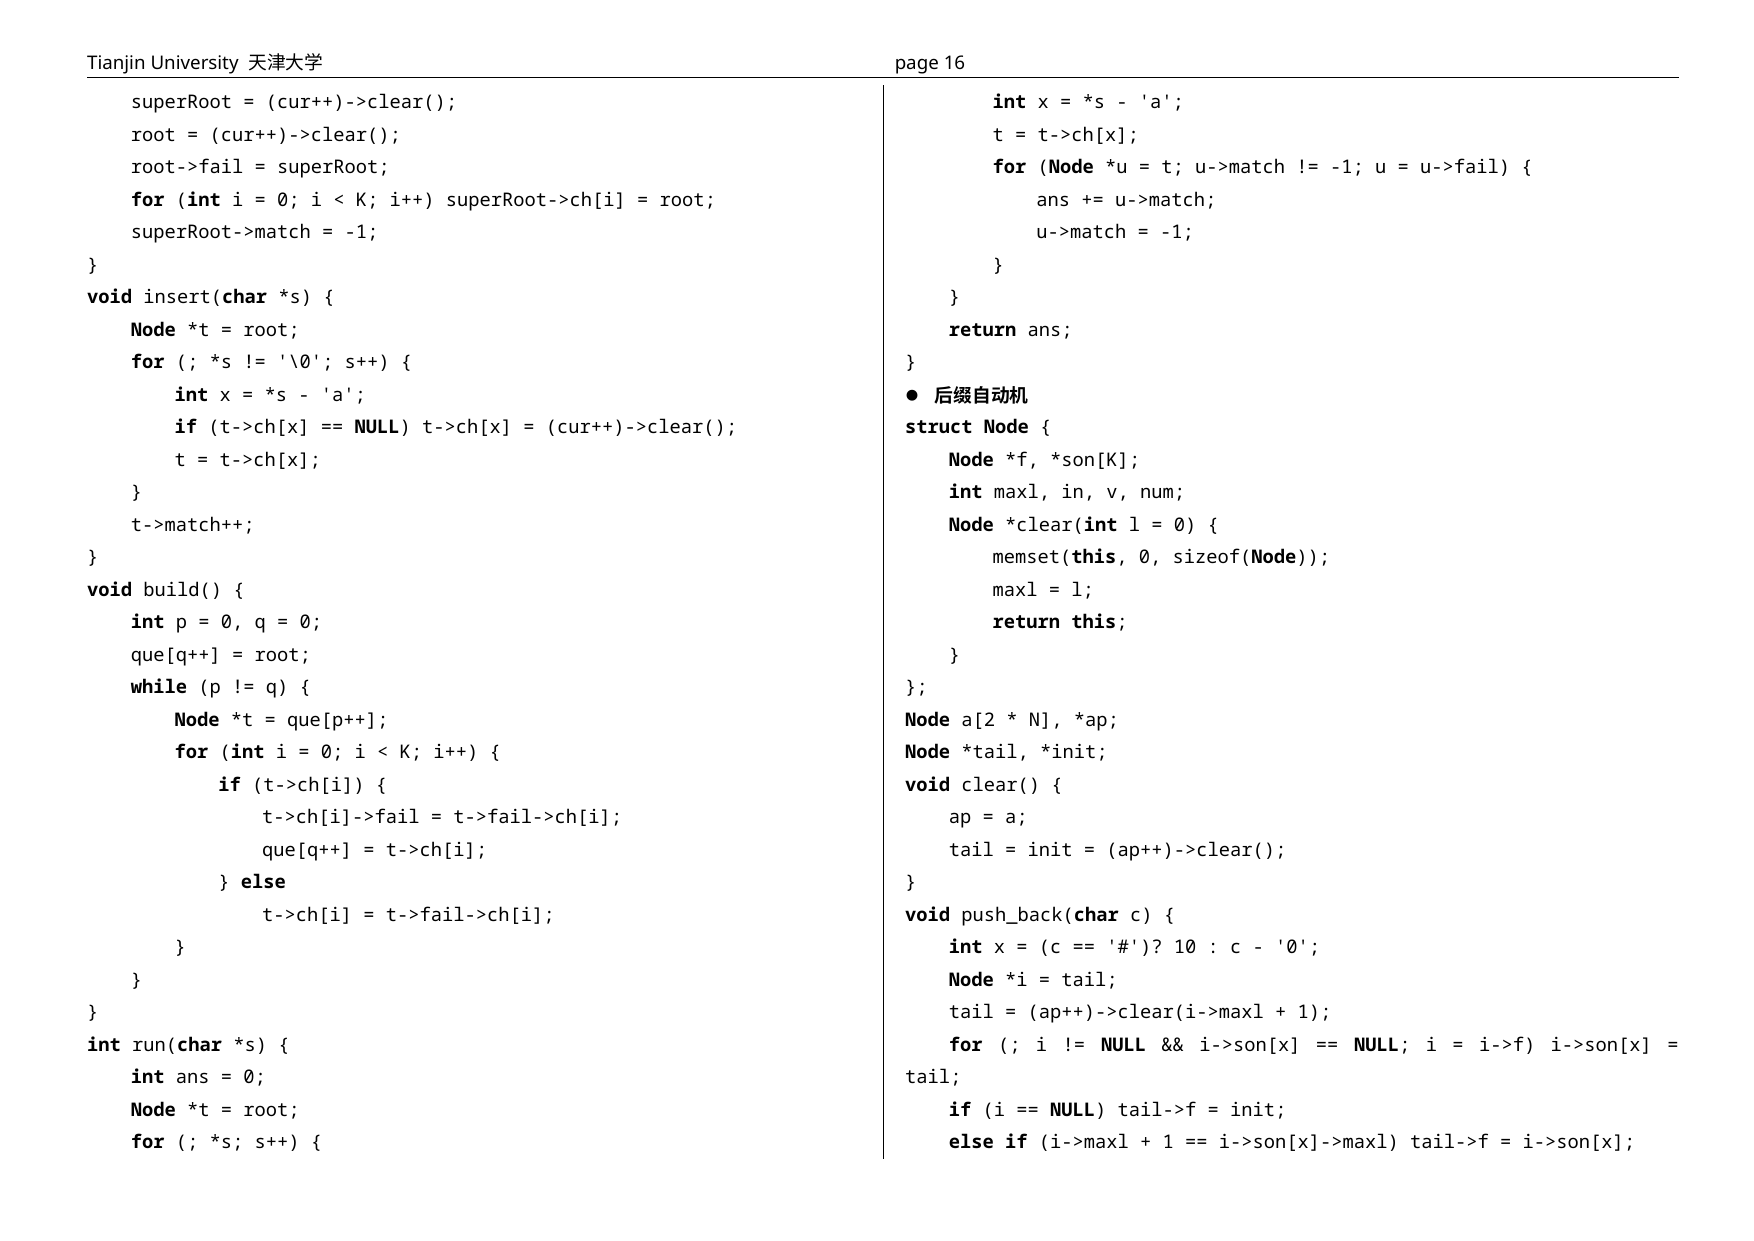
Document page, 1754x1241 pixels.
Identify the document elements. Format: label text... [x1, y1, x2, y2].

text int maxl, in, v, num; [905, 475, 1679, 508]
text Node a[2 * N], *ap; [905, 703, 1679, 735]
text } [905, 638, 1679, 670]
text superRoot->match = -1; [87, 215, 861, 248]
text } [87, 963, 861, 995]
text Node *clear(int l = 0) { [905, 508, 1679, 540]
text } [87, 540, 861, 573]
text u->match = -1; [905, 215, 1679, 248]
text int x = *s - 'a'; [905, 85, 1679, 118]
text if (t->ch[x] == NULL) t->ch[x] = (cur++)->clear(); [87, 410, 861, 443]
text int x = (c == '#')? 10 : c - '0'; [905, 930, 1679, 963]
text t->ch[i] = t->fail->ch[i]; [87, 898, 861, 930]
text que[q++] = root; [87, 638, 861, 670]
text for (int i = 0; i < K; i++) superRoot->ch[i] = root; [87, 183, 861, 215]
text t = t->ch[x]; [905, 118, 1679, 150]
text return this; [905, 605, 1679, 638]
text Node *t = root; [87, 313, 861, 345]
text maxl = l; [905, 573, 1679, 605]
text }; [905, 670, 1679, 703]
text Node *t = que[p++]; [87, 703, 861, 735]
text void clear() { [905, 768, 1679, 800]
text Node *t = root; [87, 1093, 861, 1125]
text ans += u->match; [905, 183, 1679, 215]
text tail = (ap++)->clear(i->maxl + 1); [905, 995, 1679, 1028]
text void insert(char *s) { [87, 280, 861, 313]
text for (int i = 0; i < K; i++) { [87, 735, 861, 768]
text tail = init = (ap++)->clear(); [905, 833, 1679, 865]
text } [87, 475, 861, 508]
text for (; *s; s++) { [87, 1125, 861, 1158]
text int x = *s - 'a'; [87, 378, 861, 410]
text memset(this, 0, sizeof(Node)); [905, 540, 1679, 573]
text ap = a; [905, 800, 1679, 833]
text Node *tail, *init; [905, 735, 1679, 768]
text } [87, 248, 861, 280]
text } [905, 248, 1679, 280]
text int p = 0, q = 0; [87, 605, 861, 638]
text Node *f, *son[K]; [905, 443, 1679, 475]
text } [905, 280, 1679, 313]
text struct Node { [905, 410, 1679, 443]
text t->match++; [87, 508, 861, 540]
text void build() { [87, 573, 861, 605]
text int ans = 0; [87, 1060, 861, 1093]
text t = t->ch[x]; [87, 443, 861, 475]
text } else [87, 865, 861, 898]
text for (Node *u = t; u->match != -1; u = u->fail) { [905, 150, 1679, 183]
text if (i == NULL) tail->f = init; [905, 1093, 1679, 1125]
text int run(char *s) { [87, 1028, 861, 1060]
text else if (i->maxl + 1 == i->son[x]->maxl) tail->f = i->son[x]; [905, 1125, 1679, 1158]
text } [905, 865, 1679, 898]
text if (t->ch[i]) { [87, 768, 861, 800]
text Node *i = tail; [905, 963, 1679, 995]
subtitle 后缀自动机 [905, 378, 1679, 410]
text for (; *s != '\0'; s++) { [87, 345, 861, 378]
text root = (cur++)->clear(); [87, 118, 861, 150]
text root->fail = superRoot; [87, 150, 861, 183]
text } [87, 930, 861, 963]
text void push_back(char c) { [905, 898, 1679, 930]
text while (p != q) { [87, 670, 861, 703]
text superRoot = (cur++)->clear(); [87, 85, 861, 118]
text return ans; [905, 313, 1679, 345]
text } [905, 345, 1679, 378]
text t->ch[i]->fail = t->fail->ch[i]; [87, 800, 861, 833]
text que[q++] = t->ch[i]; [87, 833, 861, 865]
text } [87, 995, 861, 1028]
text for (; i != NULL && i->son[x] == NULL; i = i->f) i->son[x] = tail; [905, 1028, 1679, 1093]
